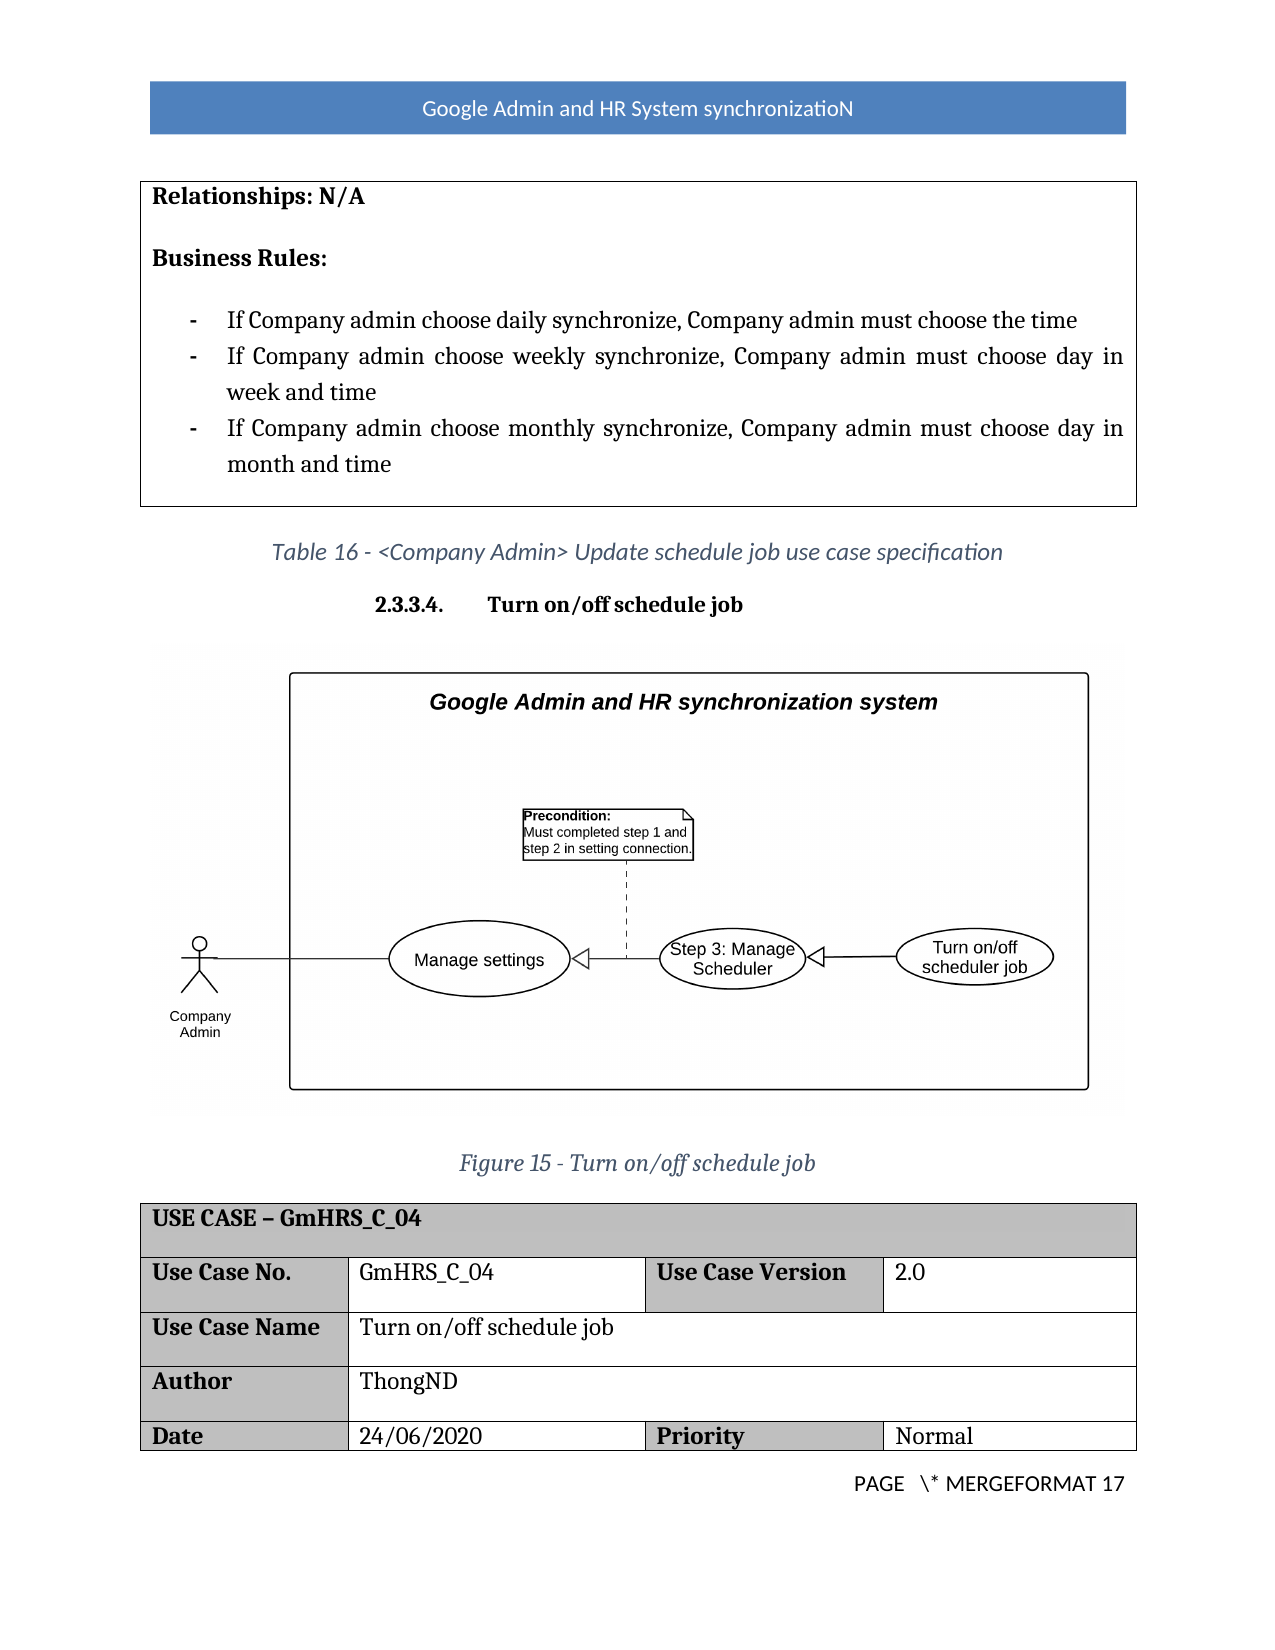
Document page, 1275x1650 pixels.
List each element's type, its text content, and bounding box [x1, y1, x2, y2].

table_cell Author [141, 1367, 348, 1421]
table_cell ThongND [349, 1367, 1136, 1421]
table_cell 2.0 [884, 1258, 1136, 1312]
table_cell 24/06/2020 [349, 1422, 645, 1450]
table_cell Date [141, 1422, 348, 1450]
table_cell GmHRS_C_04 [349, 1258, 645, 1312]
table_cell Use Case Name [141, 1313, 348, 1366]
picture [150, 643, 1125, 1116]
table_cell Turn on/off schedule job [349, 1313, 1136, 1366]
table_cell Priority [646, 1422, 883, 1450]
table_cell Normal [884, 1422, 1136, 1450]
table_header USE CASE – GmHRS_C_04 [141, 1204, 1136, 1257]
subtitle Turn on/off schedule job [375, 592, 1125, 618]
table_cell Use Case Version [646, 1258, 883, 1312]
text Figure 15 - Turn on/off schedule job [150, 1149, 1125, 1177]
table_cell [141, 182, 1136, 506]
table_cell Use Case No. [141, 1258, 348, 1312]
text Table 16 - <Company Admin> Update schedule job use case specification [150, 536, 1125, 567]
